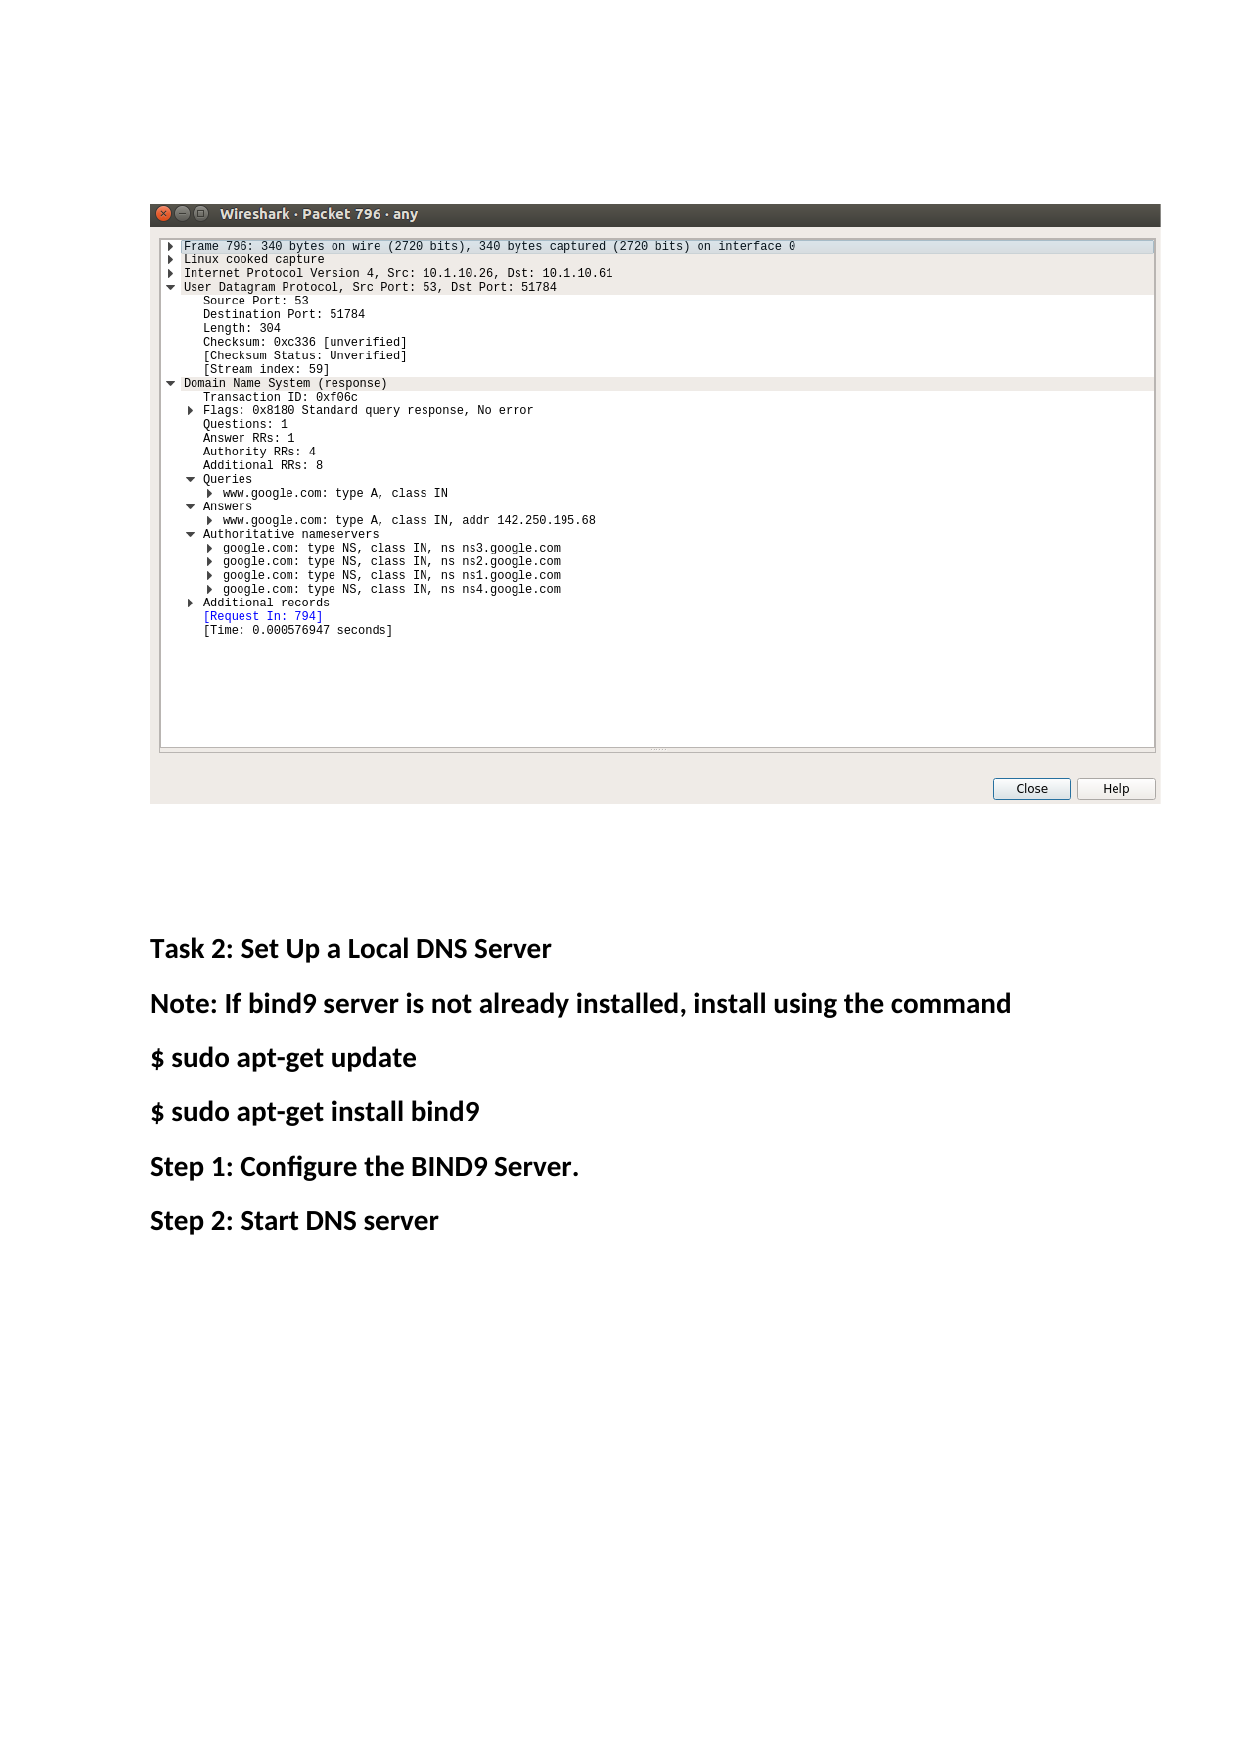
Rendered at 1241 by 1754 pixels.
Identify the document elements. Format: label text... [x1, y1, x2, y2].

text Task 2: Set Up a Local DNS Server [150, 930, 1090, 966]
text Note: If bind9 server is not already installed, install using the command [150, 985, 1090, 1020]
text Step 1: Configure the BIND9 Server. [150, 1148, 1090, 1183]
text $ sudo apt-get install bind9 [150, 1093, 1090, 1129]
picture [150, 204, 1161, 804]
text Step 2: Start DNS server [150, 1202, 1090, 1238]
text $ sudo apt-get update [150, 1039, 1090, 1075]
